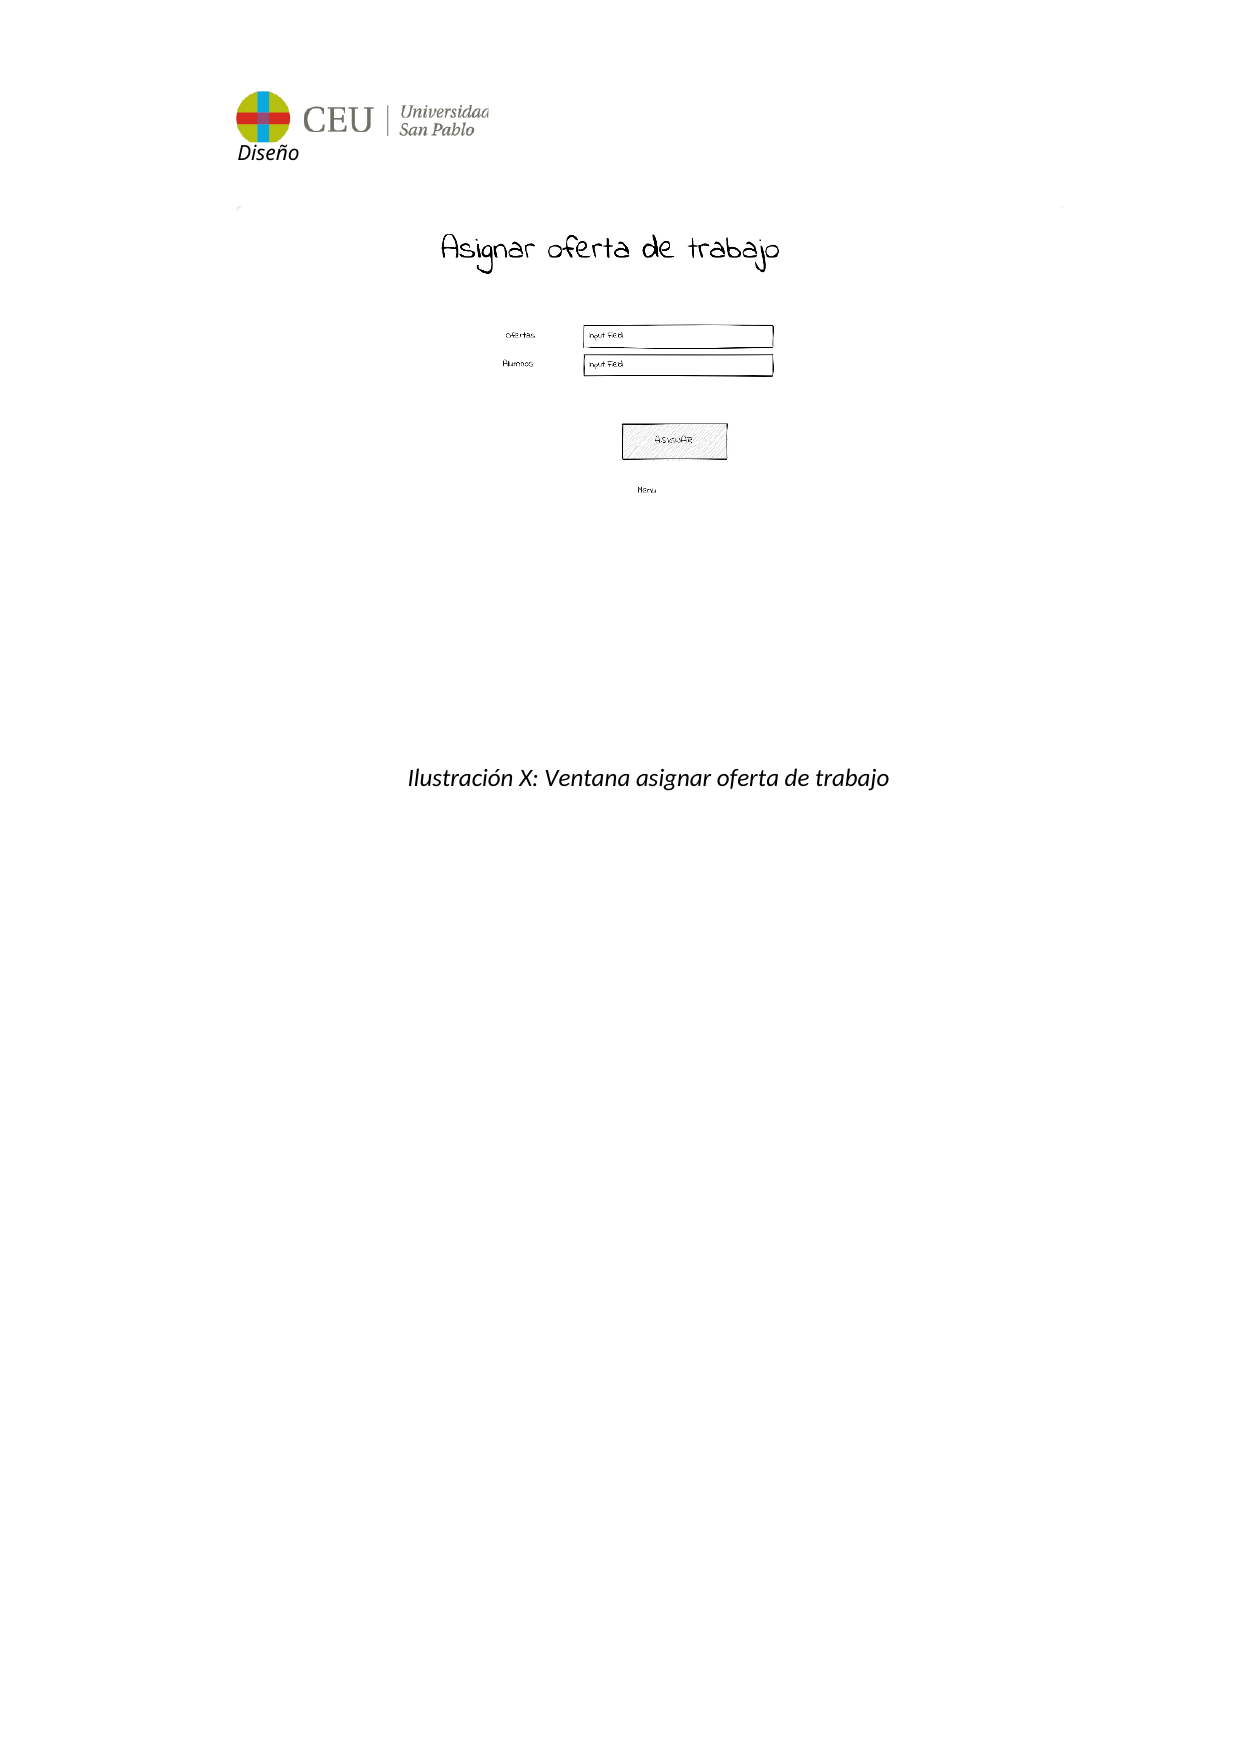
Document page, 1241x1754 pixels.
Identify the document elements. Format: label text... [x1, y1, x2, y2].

picture [235, 89, 489, 143]
text Ilustración X: Ventana asignar oferta de trabajo [236, 762, 1063, 793]
picture [236, 206, 1063, 722]
